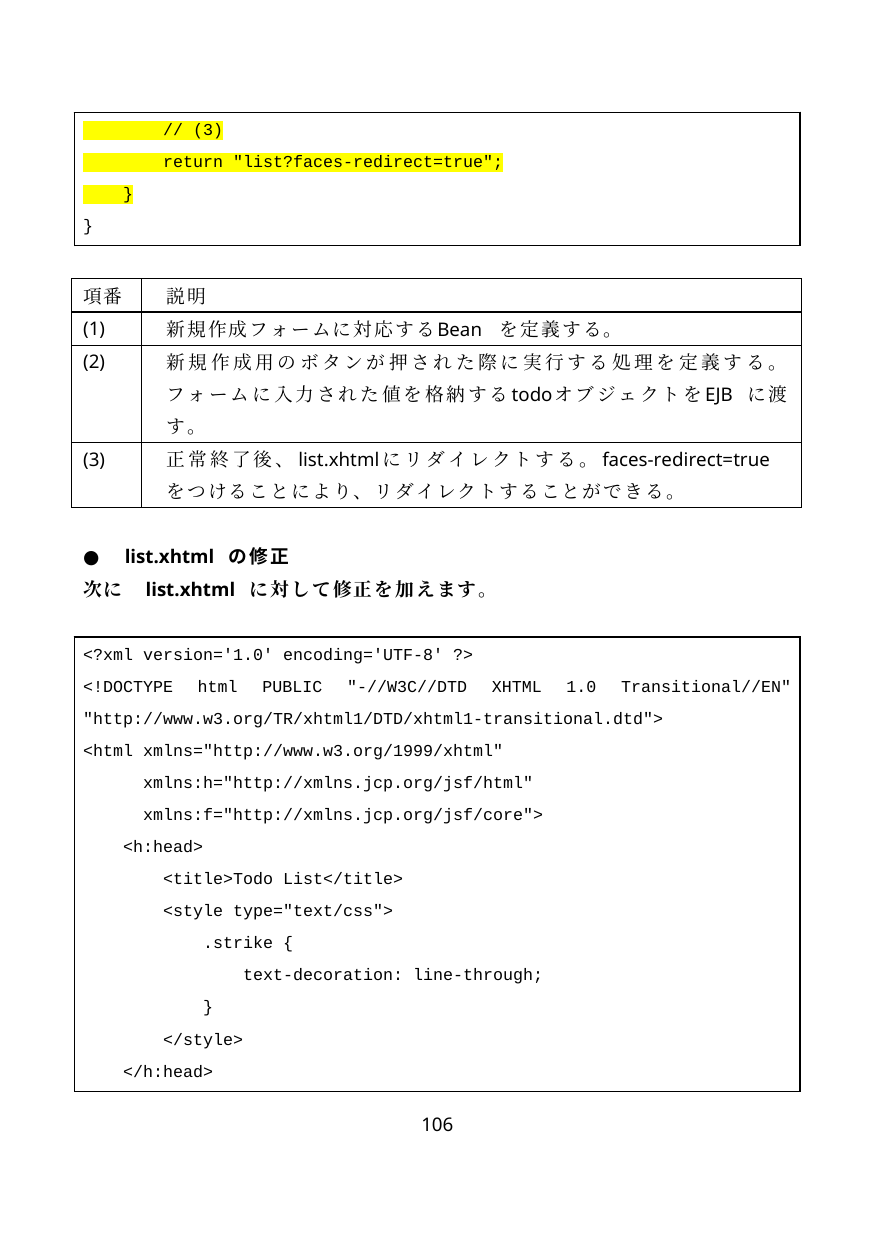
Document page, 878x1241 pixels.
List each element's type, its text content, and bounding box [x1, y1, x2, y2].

text </style> [83, 1024, 791, 1053]
text <style type="text/css"> [83, 896, 791, 928]
table_header 説明 [142, 279, 801, 311]
text } [83, 179, 791, 208]
text text-decoration: line-through; [83, 960, 791, 992]
table_cell 正常終了後、list.xhtmlにリダイレクトする。faces-redirect=trueをつけることにより、リダイレクトすることができる。 [142, 443, 801, 507]
text <?xml version='1.0' encoding='UTF-8' ?> [75, 638, 799, 672]
table_cell (1) [72, 313, 141, 344]
text </h:head> [75, 1053, 799, 1091]
text <title>Todo List</title> [83, 864, 791, 896]
subtitle list.xhtmlの修正 [83, 540, 791, 572]
text xmlns:h="http://xmlns.jcp.org/jsf/html" [83, 768, 791, 800]
table_cell 新規作成フォームに対応するBeanを定義する。 [142, 313, 801, 344]
text <h:head> [83, 832, 791, 864]
table_header 項番 [72, 279, 141, 311]
text xmlns:f="http://xmlns.jcp.org/jsf/core"> [83, 800, 791, 832]
table_cell 新規作成用のボタンが押された際に実行する処理を定義する。フォームに入力された値を格納するtodoオブジェクトをEJBに渡す。 [142, 346, 801, 442]
table_cell (2) [72, 346, 141, 442]
table_cell (3) [72, 443, 141, 507]
text } [83, 992, 791, 1024]
text // (3) [75, 113, 799, 147]
text <!DOCTYPE html PUBLIC "-//W3C//DTD XHTML 1.0 Transitional//EN" "http://www.w3.org/TR/xhtml1/DTD/xhtml1-transitional.dtd"> [83, 672, 791, 736]
text } [75, 208, 799, 245]
text return "list?faces-redirect=true"; [83, 147, 791, 179]
text .strike { [83, 928, 791, 960]
text <html xmlns="http://www.w3.org/1999/xhtml" [83, 736, 791, 768]
text 次に list.xhtml に対して修正を加えます。 [83, 572, 791, 604]
